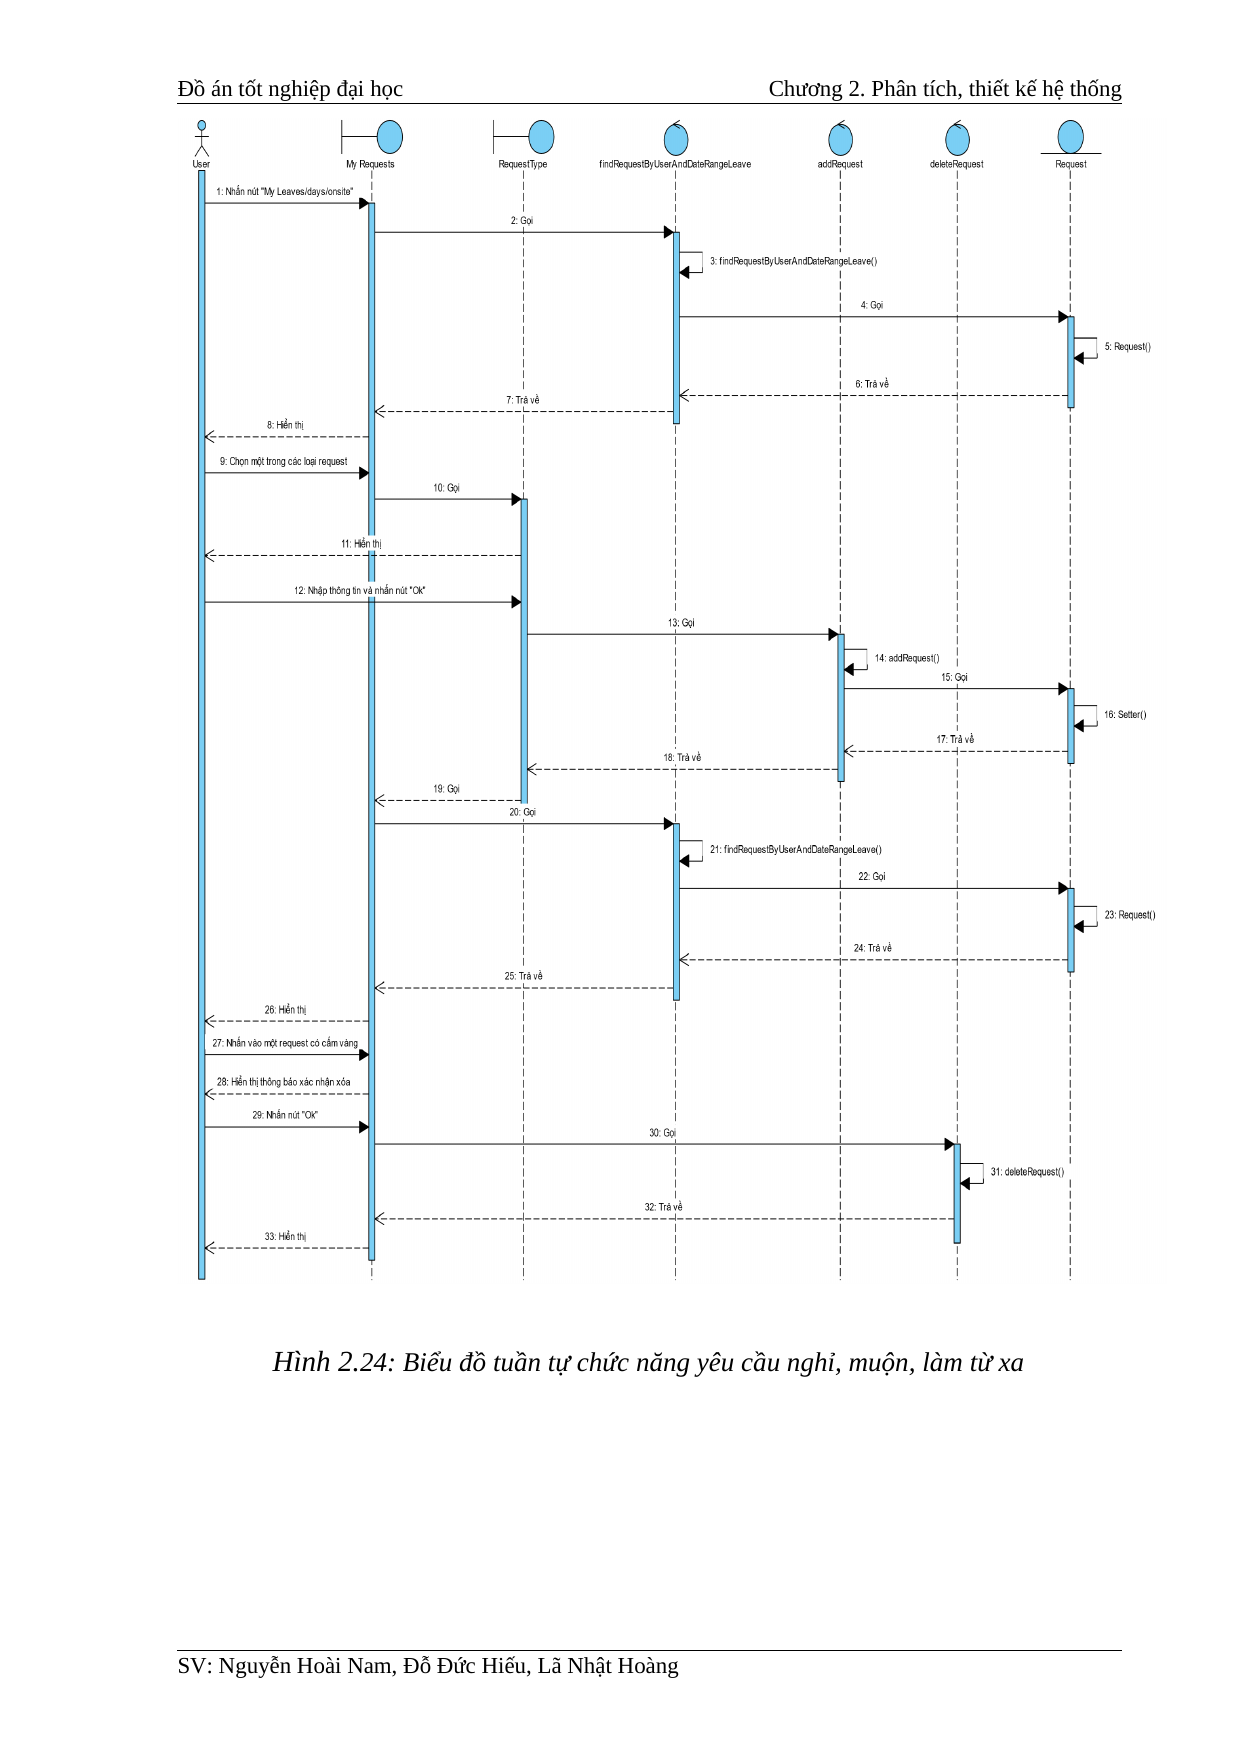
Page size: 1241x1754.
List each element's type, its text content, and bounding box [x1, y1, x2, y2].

picture [177, 118, 1167, 1284]
text Hình 2.24: Biểu đồ tuần tự chức năng yêu cầu nghỉ, muộn, làm từ xa [177, 1344, 1122, 1378]
